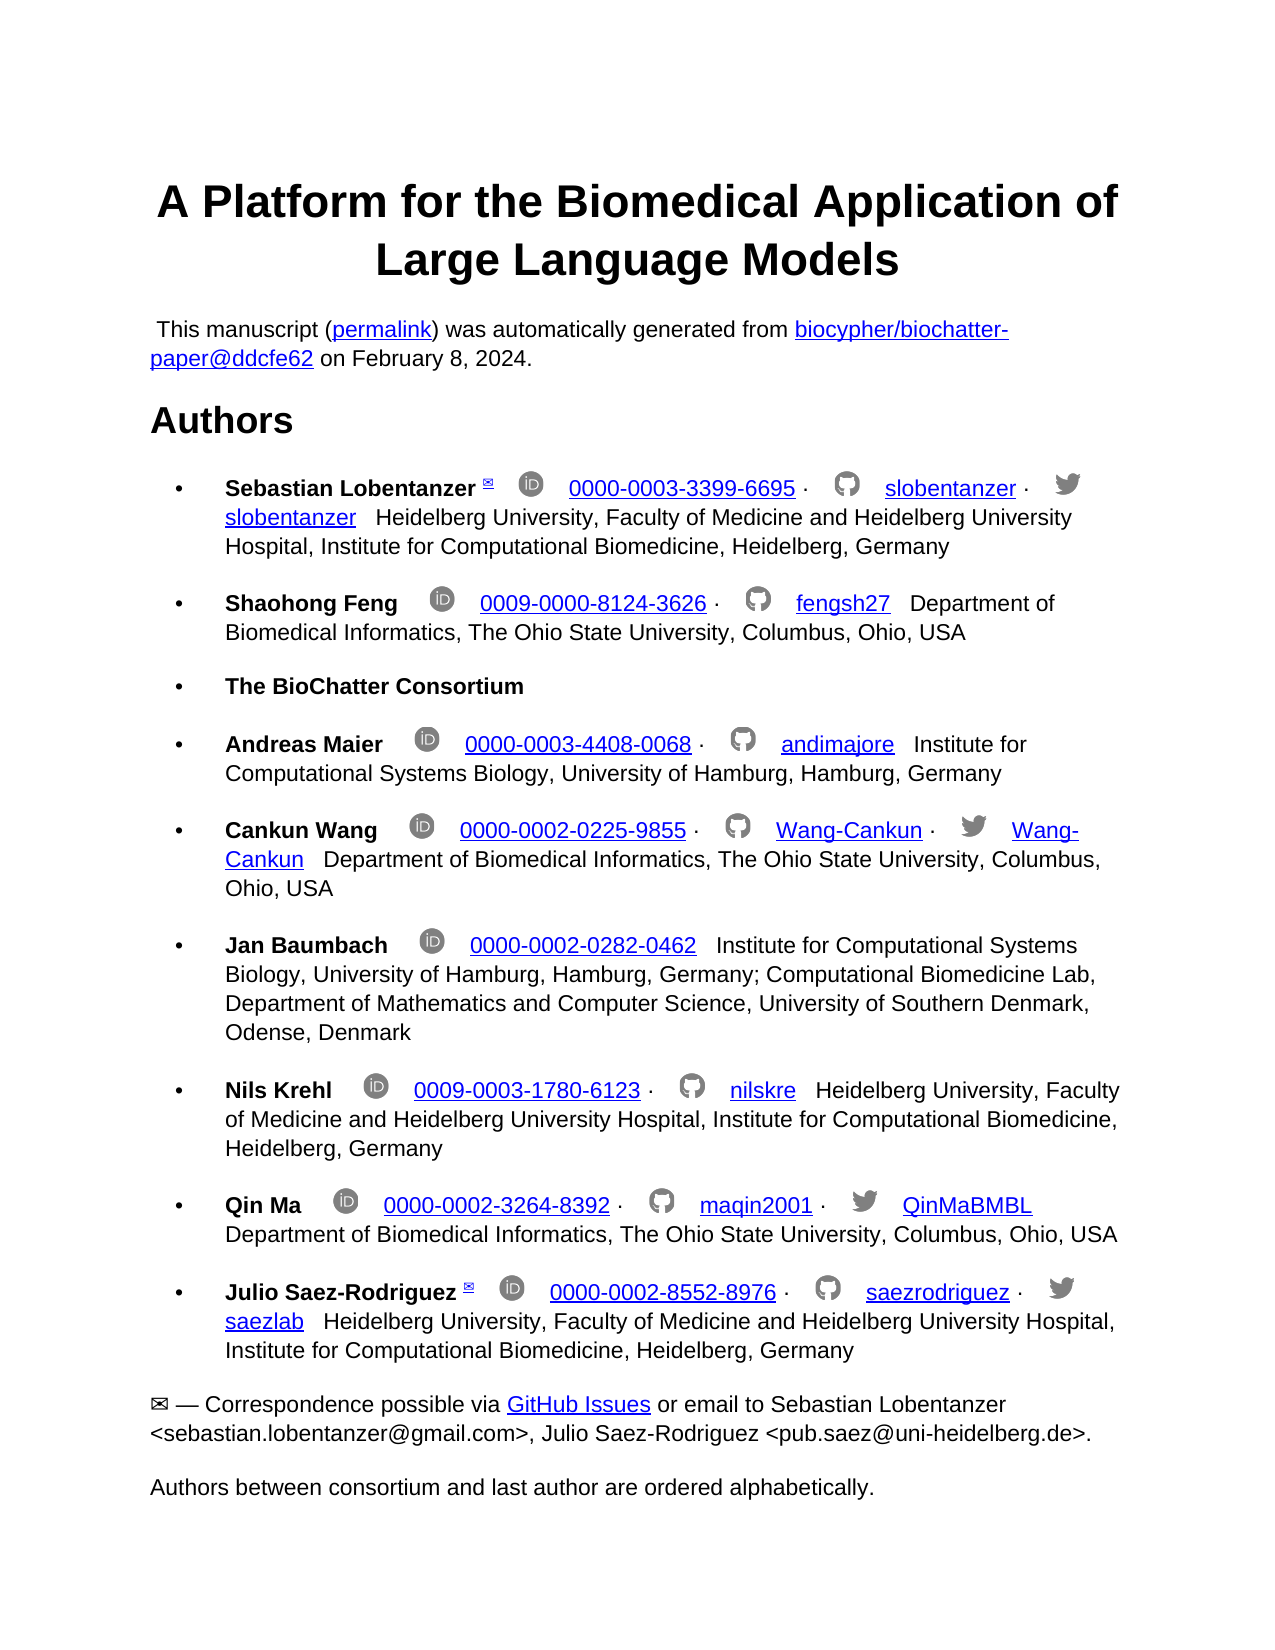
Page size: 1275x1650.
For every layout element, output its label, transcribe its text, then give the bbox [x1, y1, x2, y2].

picture [679, 1073, 705, 1099]
text Authors between consortium and last author are ordered alphabetically. [150, 1473, 1125, 1500]
picture [961, 813, 987, 839]
picture [499, 1275, 525, 1301]
subtitle Authors [150, 399, 1125, 442]
text This manuscript (permalink) was automatically generated from biocypher/biochatter-paper@ddcfe62 on February 8, 2024. [150, 316, 1125, 371]
list Qin Ma 0000-0002-3264-8392 · maqin2001 · QinMaBMBL Department of Biomedical Informatics, The Ohio State University, Columbus, Ohio, USA [175, 1189, 1125, 1247]
picture [333, 1188, 358, 1214]
text ✉ — Correspondence possible via GitHub Issues or email to Sebastian Lobentanzer <sebastian.lobentanzer@gmail.com>, Julio Saez-Rodriguez <pub.saez@uni-heidelberg.de>. [150, 1391, 1125, 1446]
picture [834, 471, 860, 497]
list Jan Baumbach 0000-0002-0282-0462 Institute for Computational Systems Biology, University of Hamburg, Hamburg, Germany; Computational Biomedicine Lab, Department of Mathematics and Computer Science, University of Southern Denmark, Odense, Denmark [175, 929, 1125, 1046]
picture [518, 471, 544, 497]
list Shaohong Feng 0009-0000-8124-3626 · fengsh27 Department of Biomedical Informatics, The Ohio State University, Columbus, Ohio, USA [175, 587, 1125, 645]
list Sebastian Lobentanzer ✉ 0000-0003-3399-6695 · slobentanzer · slobentanzer Heidelberg University, Faculty of Medicine and Heidelberg University Hospital, Institute for Computational Biomedicine, Heidelberg, Germany [175, 471, 1125, 559]
list Andreas Maier 0000-0003-4408-0068 · andimajore Institute for Computational Systems Biology, University of Hamburg, Hamburg, Germany [175, 727, 1125, 786]
picture [414, 727, 440, 752]
picture [409, 813, 435, 839]
title A Platform for the Biomedical Application of Large Language Models [150, 175, 1125, 286]
picture [746, 586, 771, 612]
picture [852, 1188, 878, 1214]
picture [815, 1275, 841, 1301]
list Nils Krehl 0009-0003-1780-6123 · nilskre Heidelberg University, Faculty of Medicine and Heidelberg University Hospital, Institute for Computational Biomedicine, Heidelberg, Germany [175, 1073, 1125, 1161]
picture [1049, 1275, 1074, 1301]
picture [649, 1188, 675, 1214]
list Julio Saez-Rodriguez ✉ 0000-0002-8552-8976 · saezrodriguez · saezlab Heidelberg University, Faculty of Medicine and Heidelberg University Hospital, Institute for Computational Biomedicine, Heidelberg, Germany [175, 1275, 1125, 1363]
picture [419, 928, 445, 954]
list Cankun Wang 0000-0002-0225-9855 · Wang-Cankun · Wang-Cankun Department of Biomedical Informatics, The Ohio State University, Columbus, Ohio, USA [175, 813, 1125, 901]
picture [725, 813, 751, 839]
list The BioChatter Consortium [175, 673, 1125, 699]
picture [730, 727, 756, 752]
picture [363, 1073, 389, 1099]
picture [1055, 471, 1081, 497]
picture [429, 586, 455, 612]
